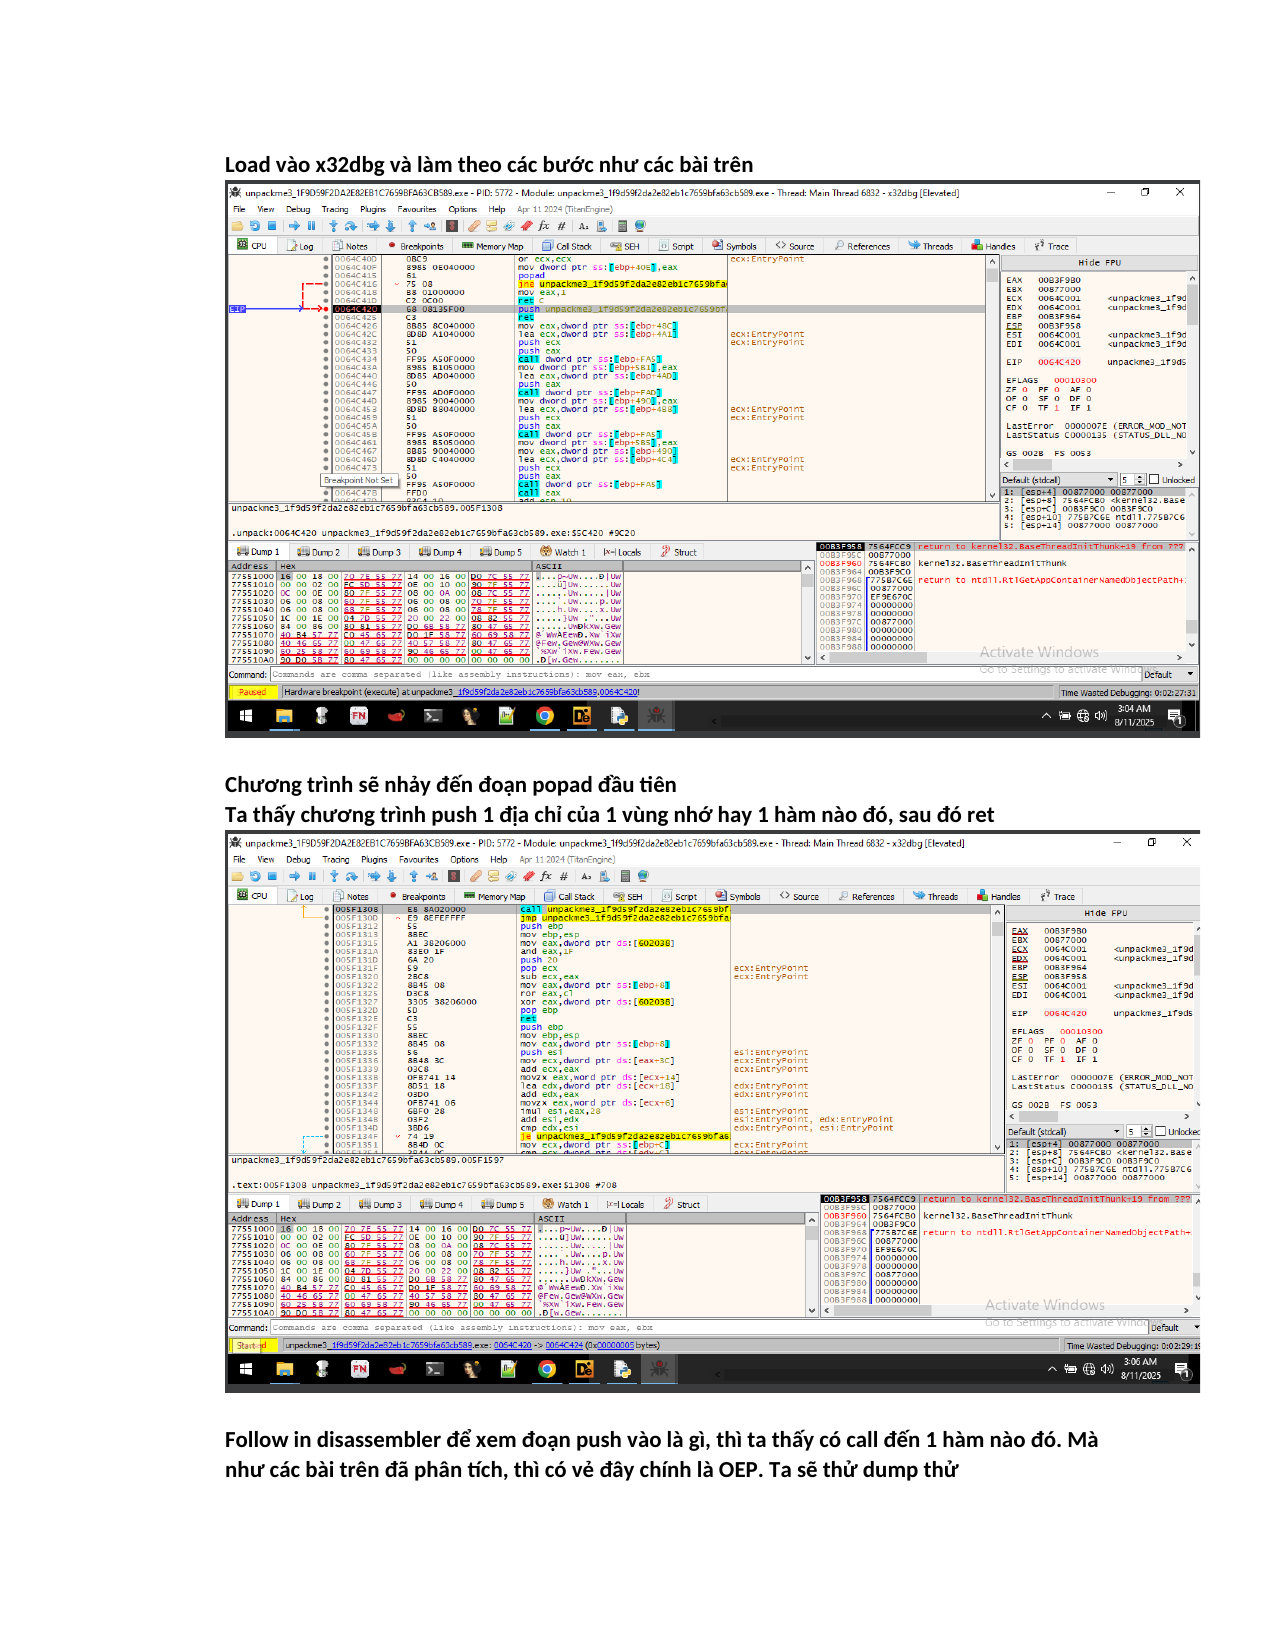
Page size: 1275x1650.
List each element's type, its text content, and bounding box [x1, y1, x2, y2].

list Ta thấy chương trình push 1 địa chỉ của 1 vùng nhớ hay 1 hàm nào đó, sau đó ret [225, 800, 1125, 828]
list Chương trình sẽ nhảy đến đoạn popad đầu tiên [225, 770, 1125, 798]
picture [225, 180, 1200, 738]
list Load vào x32dbg và làm theo các bước như các bài trên [225, 150, 1125, 178]
picture [225, 830, 1200, 1393]
list Follow in disassembler để xem đoạn push vào là gì, thì ta thấy có call đến 1 hàm nào đó. Mà như các bài trên đã phân tích, thì có vẻ đây chính là OEP. Ta sẽ thử dump thử [225, 1425, 1125, 1484]
